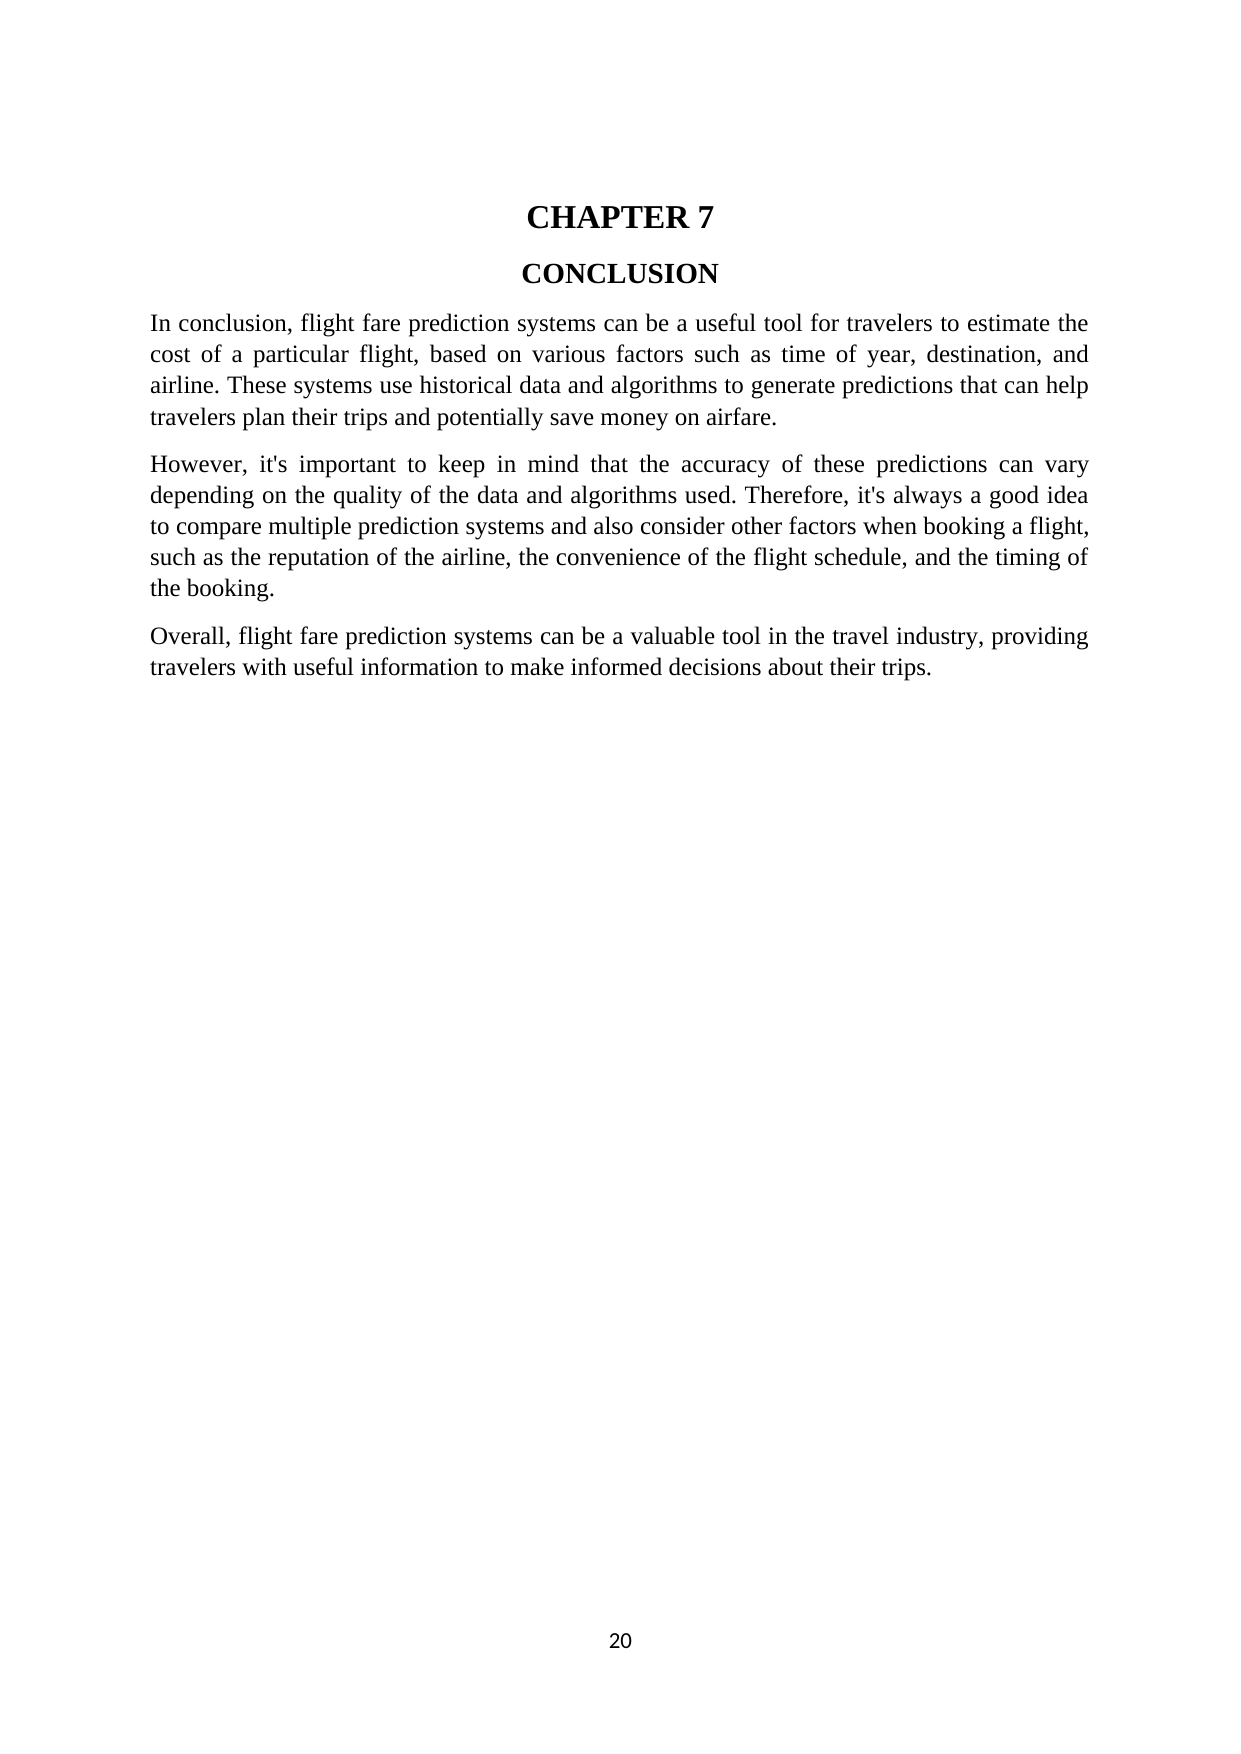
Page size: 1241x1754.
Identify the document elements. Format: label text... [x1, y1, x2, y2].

text Overall, flight fare prediction systems can be a valuable tool in the travel industry, providing travelers with useful information to make informed decisions about their trips. [150, 621, 1090, 681]
text CHAPTER 7 [150, 198, 1090, 236]
text However, it's important to keep in mind that the accuracy of these predictions can vary depending on the quality of the data and algorithms used. Therefore, it's always a good idea to compare multiple prediction systems and also consider other factors when booking a flight, such as the reputation of the airline, the convenience of the flight schedule, and the timing of the booking. [150, 449, 1090, 602]
text CONCLUSION [150, 256, 1090, 289]
text In conclusion, flight fare prediction systems can be a useful tool for travelers to estimate the cost of a particular flight, based on various factors such as time of year, destination, and airline. These systems use historical data and algorithms to generate predictions that can help travelers plan their trips and potentially save money on airfare. [150, 308, 1090, 430]
